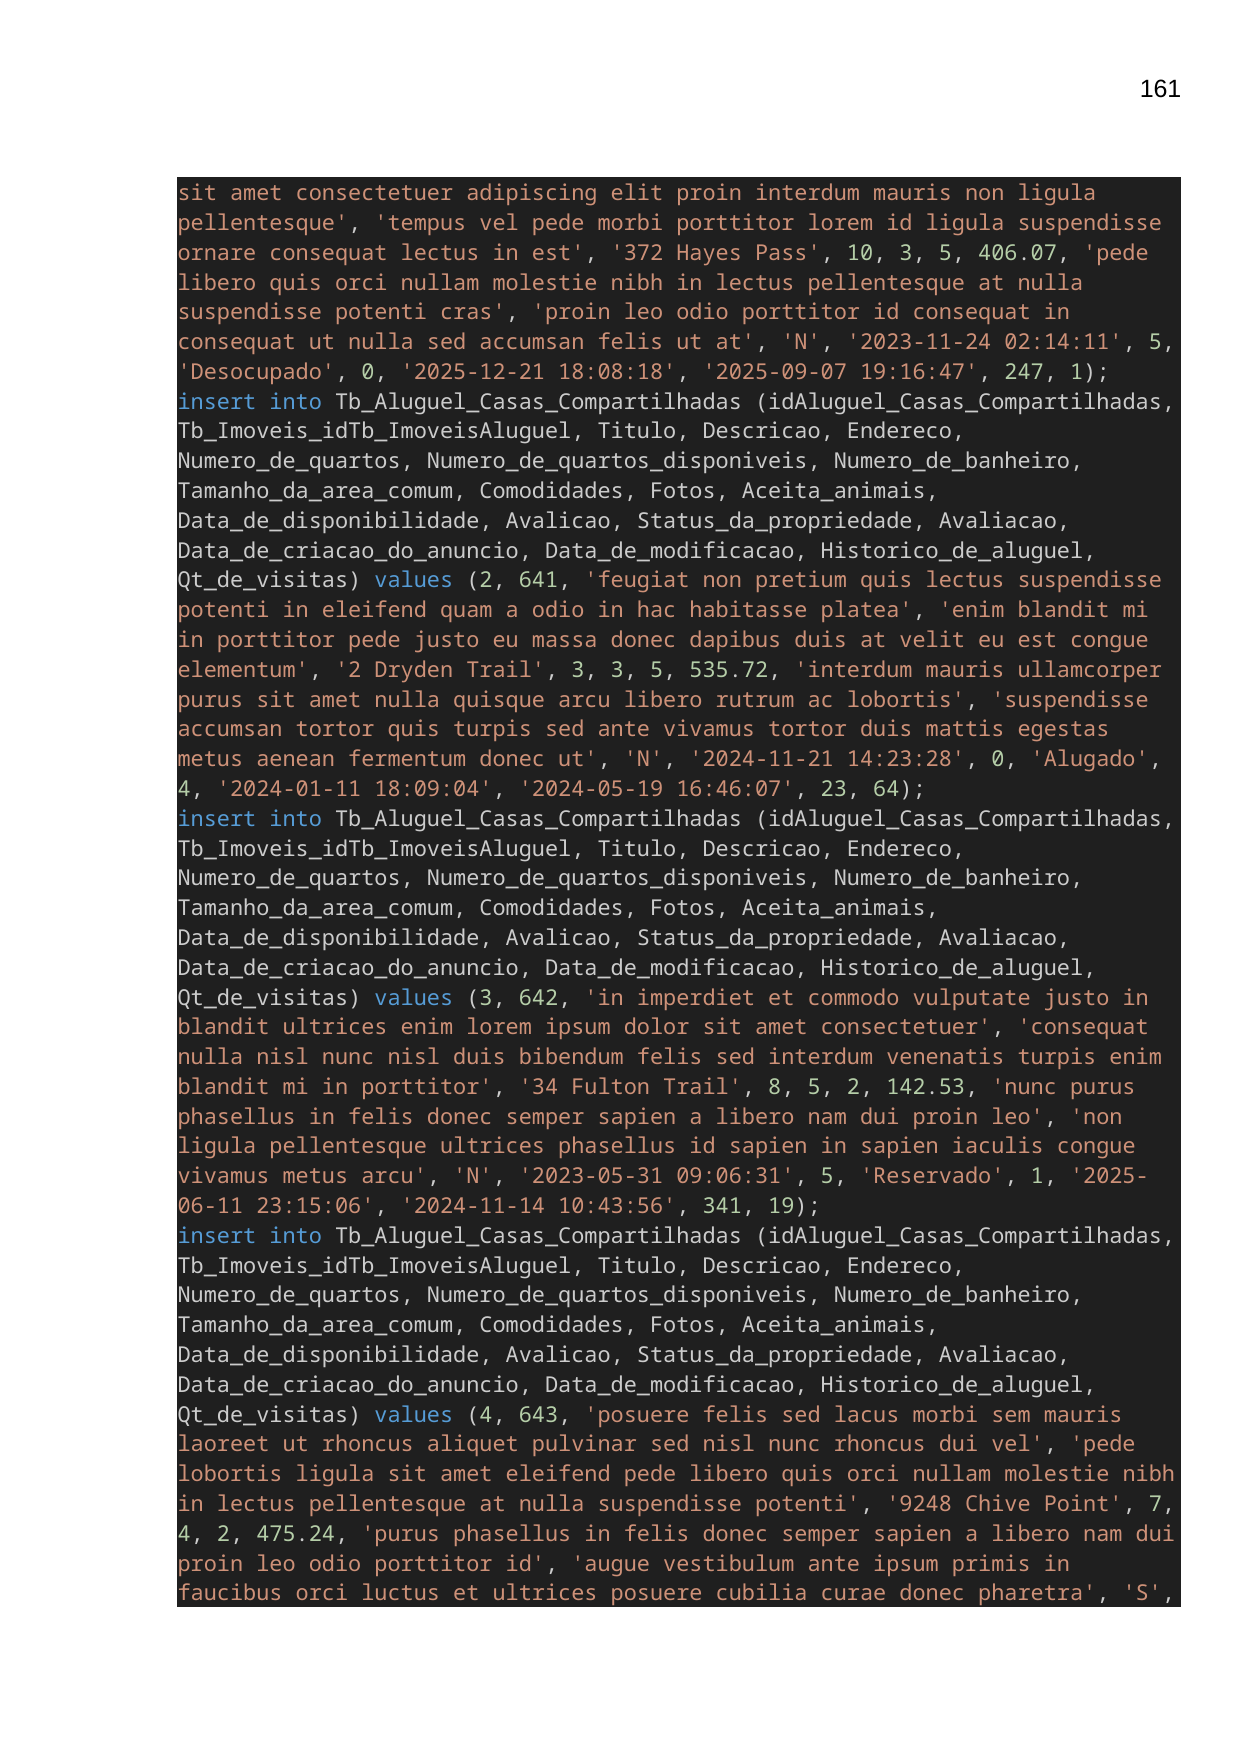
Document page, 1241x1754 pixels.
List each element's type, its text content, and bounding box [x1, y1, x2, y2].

text insert into Tb_Aluguel_Casas_Compartilhadas (idAluguel_Casas_Compartilhadas, Tb_Imoveis_idTb_ImoveisAluguel, Titulo, Descricao, Endereco, Numero_de_quartos, Numero_de_quartos_disponiveis, Numero_de_banheiro, Tamanho_da_area_comum, Comodidades, Fotos, Aceita_animais, Data_de_disponibilidade, Avalicao, Status_da_propriedade, Avaliacao, Data_de_criacao_do_anuncio, Data_de_modificacao, Historico_de_aluguel, Qt_de_visitas) values (2, 641, 'feugiat non pretium quis lectus suspendisse potenti in eleifend quam a odio in hac habitasse platea', 'enim blandit mi in porttitor pede justo eu massa donec dapibus duis at velit eu est congue elementum', '2 Dryden Trail', 3, 3, 5, 535.72, 'interdum mauris ullamcorper purus sit amet nulla quisque arcu libero rutrum ac lobortis', 'suspendisse accumsan tortor quis turpis sed ante vivamus tortor duis mattis egestas metus aenean fermentum donec ut', 'N', '2024-11-21 14:23:28', 0, 'Alugado', 4, '2024-01-11 18:09:04', '2024-05-19 16:46:07', 23, 64); [177, 386, 1181, 803]
text insert into Tb_Aluguel_Casas_Compartilhadas (idAluguel_Casas_Compartilhadas, Tb_Imoveis_idTb_ImoveisAluguel, Titulo, Descricao, Endereco, Numero_de_quartos, Numero_de_quartos_disponiveis, Numero_de_banheiro, Tamanho_da_area_comum, Comodidades, Fotos, Aceita_animais, Data_de_disponibilidade, Avalicao, Status_da_propriedade, Avaliacao, Data_de_criacao_do_anuncio, Data_de_modificacao, Historico_de_aluguel, Qt_de_visitas) values (3, 642, 'in imperdiet et commodo vulputate justo in blandit ultrices enim lorem ipsum dolor sit amet consectetuer', 'consequat nulla nisl nunc nisl duis bibendum felis sed interdum venenatis turpis enim blandit mi in porttitor', '34 Fulton Trail', 8, 5, 2, 142.53, 'nunc purus phasellus in felis donec semper sapien a libero nam dui proin leo', 'non ligula pellentesque ultrices phasellus id sapien in sapien iaculis congue vivamus metus arcu', 'N', '2023-05-31 09:06:31', 5, 'Reservado', 1, '2025-06-11 23:15:06', '2024-11-14 10:43:56', 341, 19); [177, 803, 1181, 1220]
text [177, 1220, 1181, 1607]
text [177, 177, 1181, 386]
